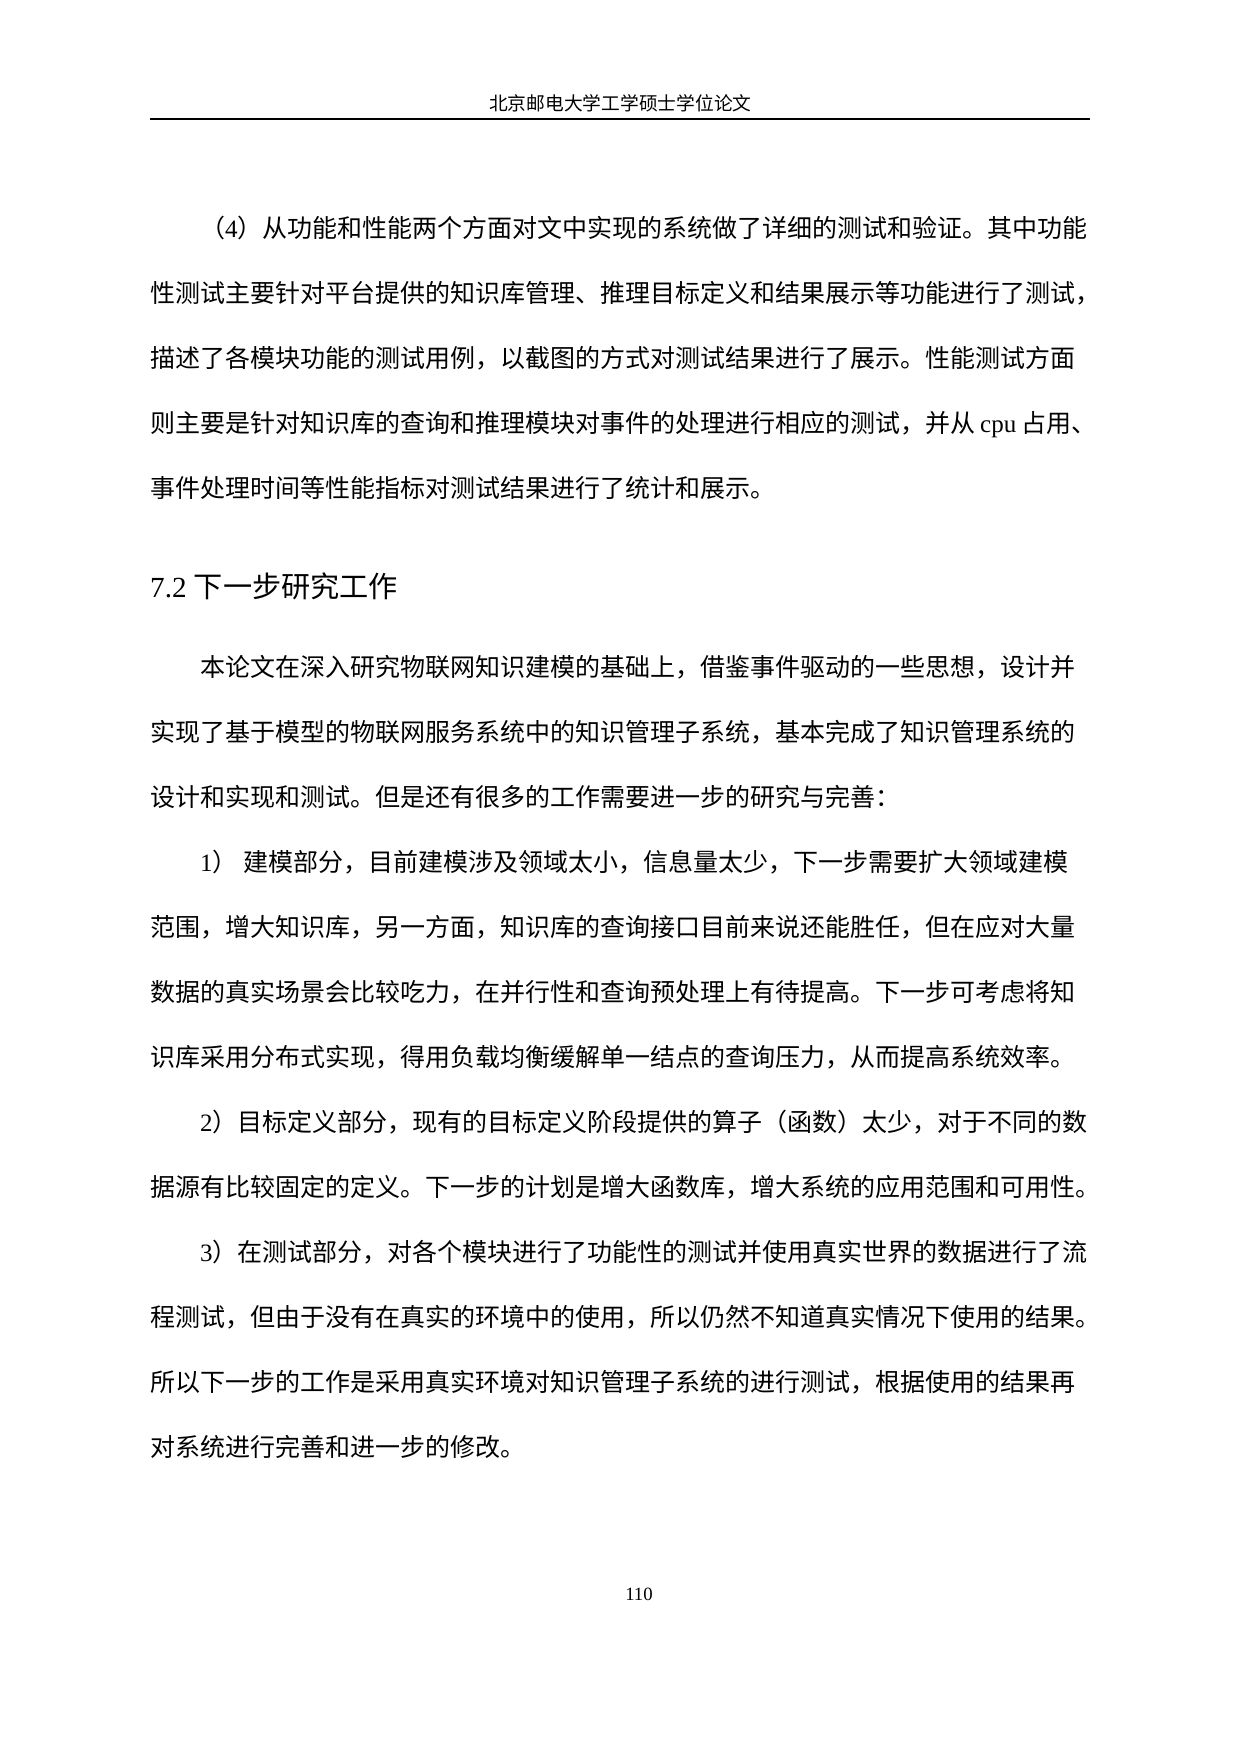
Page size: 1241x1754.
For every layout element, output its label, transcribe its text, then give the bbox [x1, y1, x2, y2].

text 2）目标定义部分，现有的目标定义阶段提供的算子（函数）太少，对于不同的数据源有比较固定的定义。下一步的计划是增大函数库，增大系统的应用范围和可用性。 [150, 1088, 1090, 1218]
text 3）在测试部分，对各个模块进行了功能性的测试并使用真实世界的数据进行了流程测试，但由于没有在真实的环境中的使用，所以仍然不知道真实情况下使用的结果。所以下一步的工作是采用真实环境对知识管理子系统的进行测试，根据使用的结果再对系统进行完善和进一步的修改。 [150, 1218, 1090, 1478]
text 本论文在深入研究物联网知识建模的基础上，借鉴事件驱动的一些思想，设计并实现了基于模型的物联网服务系统中的知识管理子系统，基本完成了知识管理系统的设计和实现和测试。但是还有很多的工作需要进一步的研究与完善： [150, 633, 1090, 828]
text 1） 建模部分，目前建模涉及领域太小，信息量太少，下一步需要扩大领域建模范围，增大知识库，另一方面，知识库的查询接口目前来说还能胜任，但在应对大量数据的真实场景会比较吃力，在并行性和查询预处理上有待提高。下一步可考虑将知识库采用分布式实现，得用负载均衡缓解单一结点的查询压力，从而提高系统效率。 [150, 828, 1090, 1088]
text （4）从功能和性能两个方面对文中实现的系统做了详细的测试和验证。其中功能性测试主要针对平台提供的知识库管理、推理目标定义和结果展示等功能进行了测试，描述了各模块功能的测试用例，以截图的方式对测试结果进行了展示。性能测试方面则主要是针对知识库的查询和推理模块对事件的处理进行相应的测试，并从cpu占用、事件处理时间等性能指标对测试结果进行了统计和展示。 [150, 194, 1090, 519]
subtitle 7.2 下一步研究工作 [150, 552, 1090, 617]
